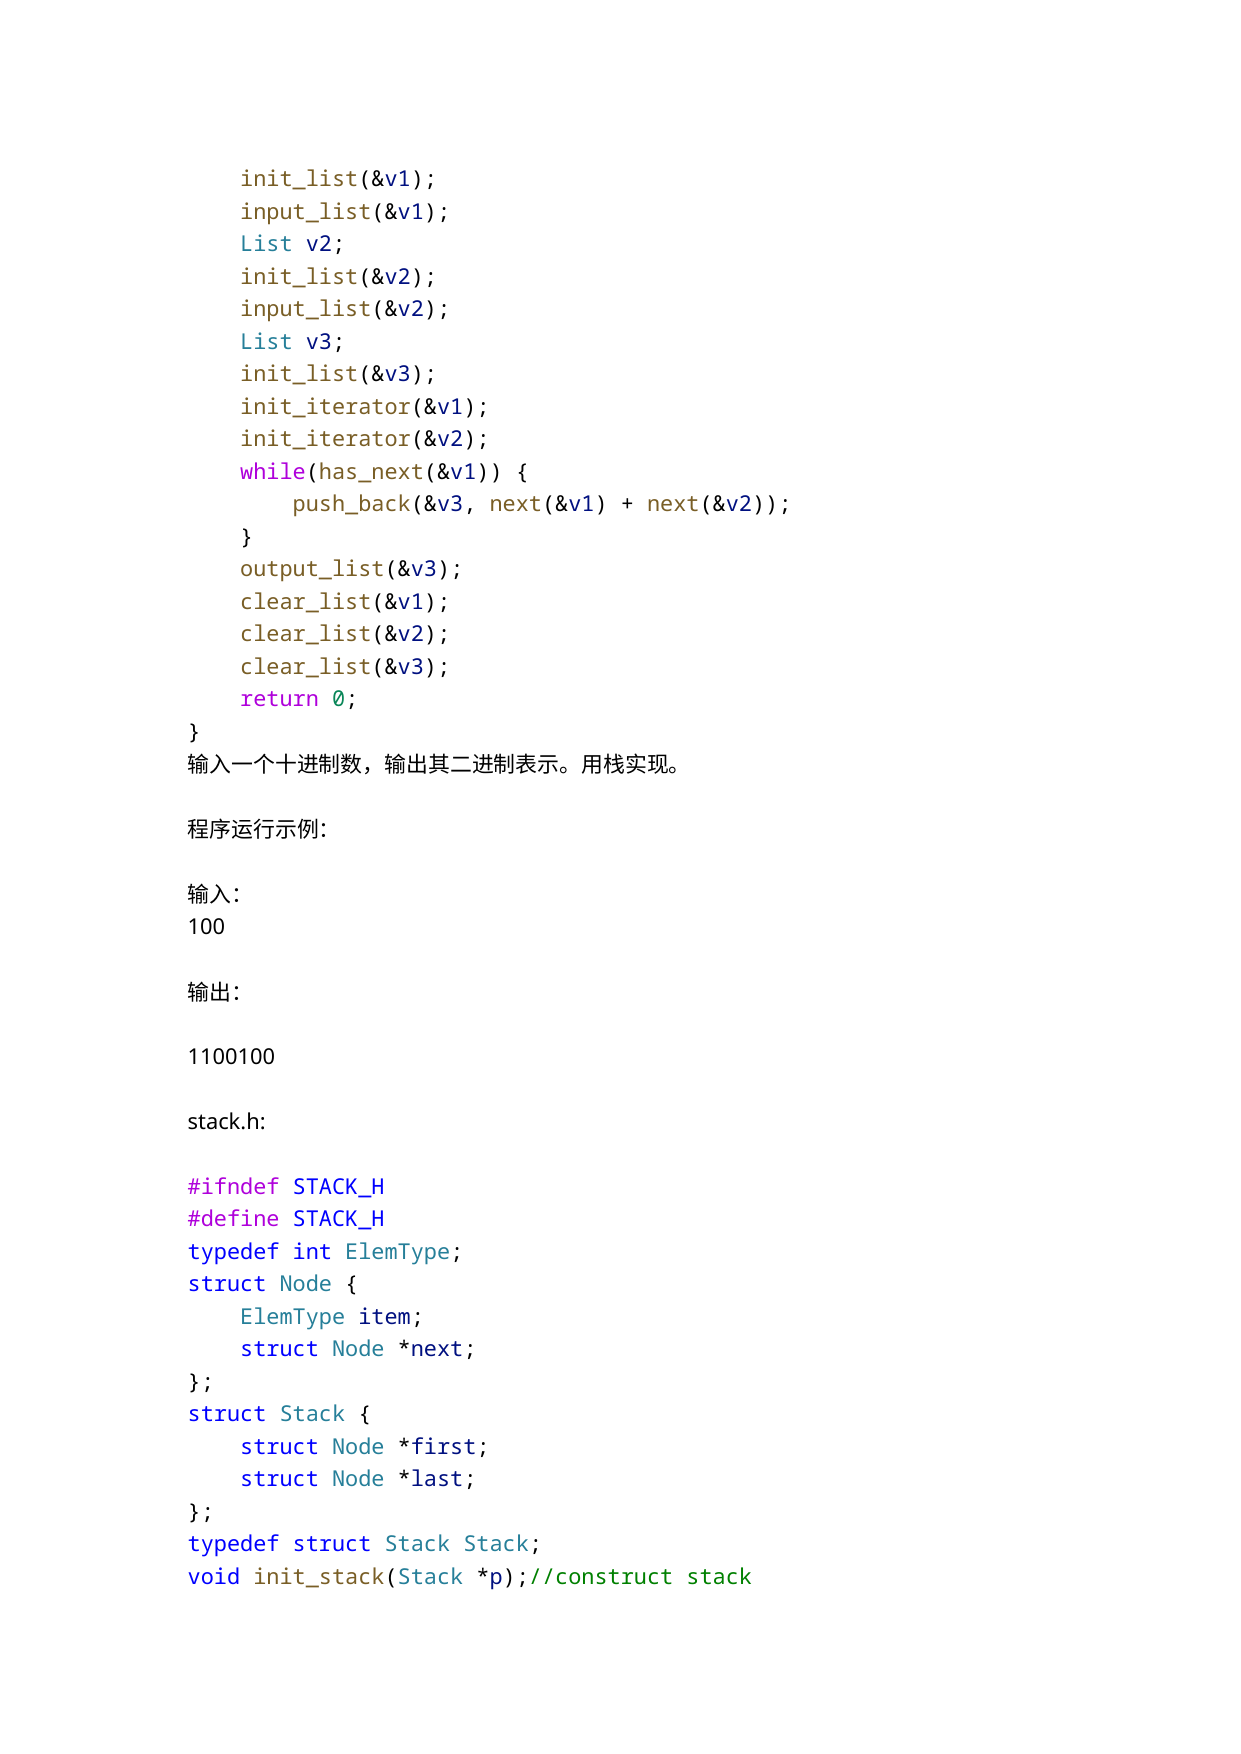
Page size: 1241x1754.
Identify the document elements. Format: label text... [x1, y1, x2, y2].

text } [187, 519, 1053, 552]
text }; [187, 1494, 1053, 1527]
text List v3; [187, 324, 1053, 357]
text init_iterator(&v2); [187, 422, 1053, 454]
text input_list(&v1); [187, 194, 1053, 227]
text } [187, 714, 1053, 747]
text typedef struct Stack Stack; [187, 1527, 1053, 1559]
text clear_list(&v2); [187, 617, 1053, 649]
text init_iterator(&v1); [187, 389, 1053, 422]
text struct Node *last; [187, 1462, 1053, 1494]
text void init_stack(Stack *p);//construct stack [187, 1559, 1053, 1592]
text 输入一个十进制数，输出其二进制表示。用栈实现。 [187, 747, 1053, 779]
text return 0; [187, 682, 1053, 714]
text #define STACK_H [187, 1202, 1053, 1234]
text struct Node { [187, 1267, 1053, 1299]
text clear_list(&v1); [187, 584, 1053, 617]
text init_list(&v2); [187, 259, 1053, 292]
text ElemType item; [187, 1299, 1053, 1332]
text 1100100 [187, 1039, 1053, 1072]
text init_list(&v3); [187, 357, 1053, 389]
text 输出： [187, 974, 1053, 1007]
text push_back(&v3, next(&v1) + next(&v2)); [187, 487, 1053, 519]
text while(has_next(&v1)) { [187, 454, 1053, 487]
text typedef int ElemType; [187, 1234, 1053, 1267]
text #ifndef STACK_H [187, 1169, 1053, 1202]
text struct Node *next; [187, 1332, 1053, 1364]
text struct Stack { [187, 1397, 1053, 1429]
text input_list(&v2); [187, 292, 1053, 324]
text init_list(&v1); [187, 162, 1053, 194]
text stack.h: [187, 1104, 1053, 1137]
text 程序运行示例： [187, 812, 1053, 844]
text }; [187, 1364, 1053, 1397]
text struct Node *first; [187, 1429, 1053, 1462]
text output_list(&v3); [187, 552, 1053, 584]
text 100 [187, 909, 1053, 942]
text List v2; [187, 227, 1053, 259]
text 输入： [187, 877, 1053, 909]
text clear_list(&v3); [187, 649, 1053, 682]
